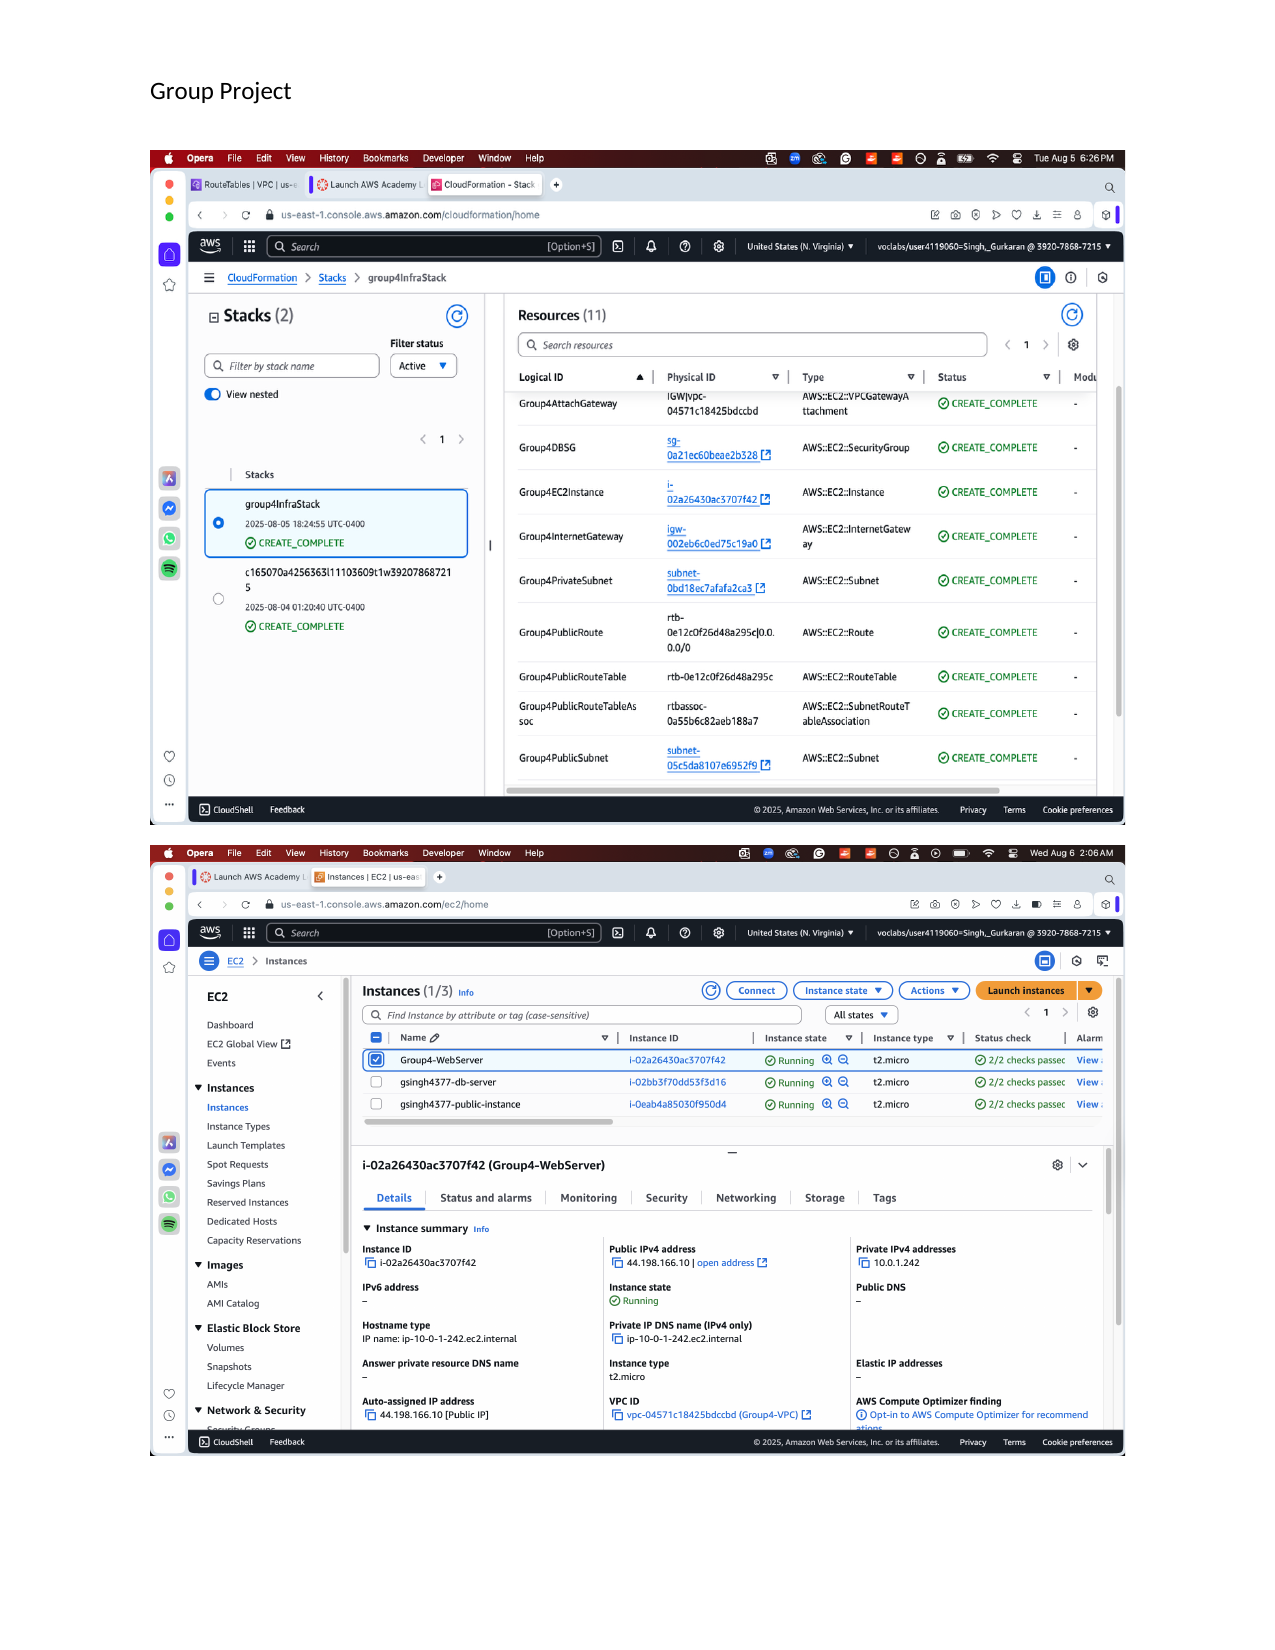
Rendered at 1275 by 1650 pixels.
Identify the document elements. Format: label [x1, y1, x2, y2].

picture [150, 845, 1125, 1456]
picture [150, 150, 1125, 825]
